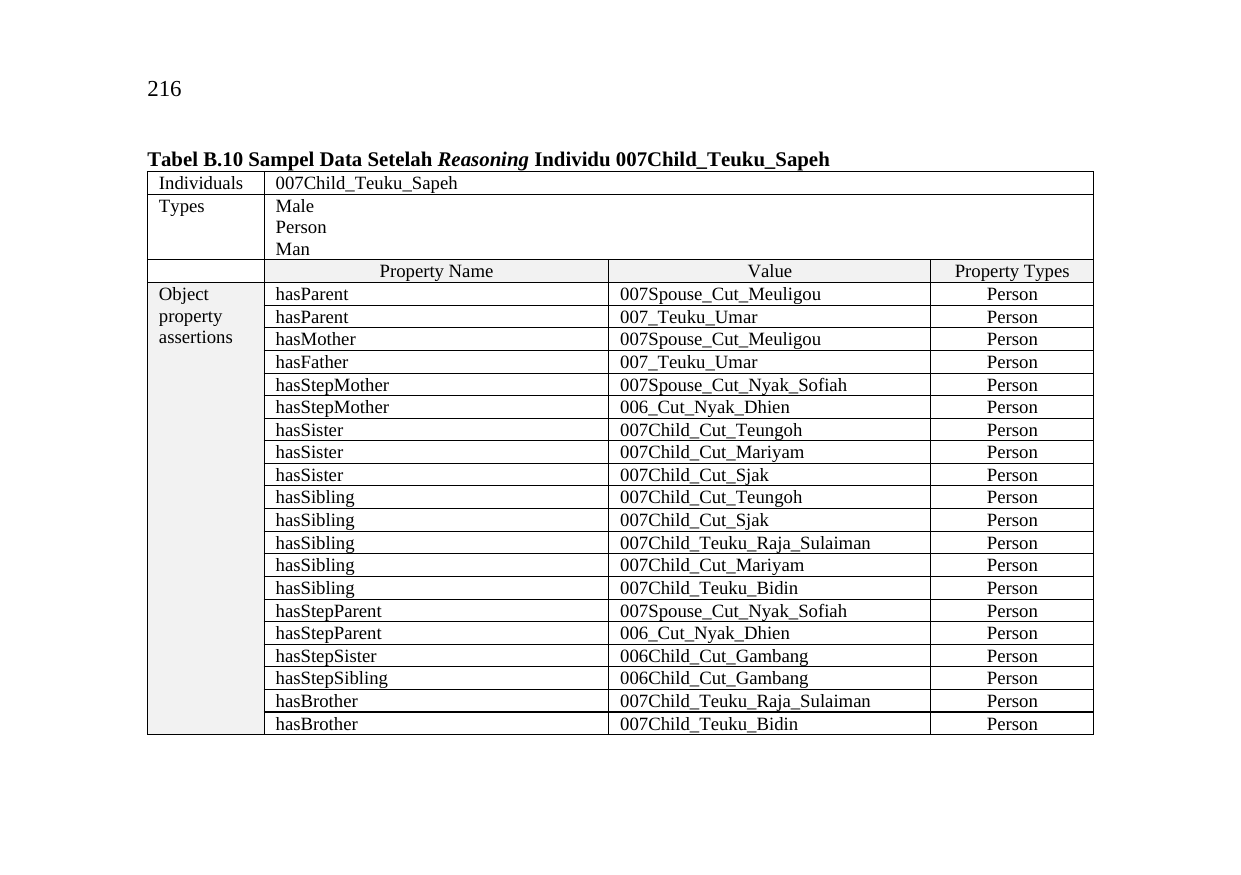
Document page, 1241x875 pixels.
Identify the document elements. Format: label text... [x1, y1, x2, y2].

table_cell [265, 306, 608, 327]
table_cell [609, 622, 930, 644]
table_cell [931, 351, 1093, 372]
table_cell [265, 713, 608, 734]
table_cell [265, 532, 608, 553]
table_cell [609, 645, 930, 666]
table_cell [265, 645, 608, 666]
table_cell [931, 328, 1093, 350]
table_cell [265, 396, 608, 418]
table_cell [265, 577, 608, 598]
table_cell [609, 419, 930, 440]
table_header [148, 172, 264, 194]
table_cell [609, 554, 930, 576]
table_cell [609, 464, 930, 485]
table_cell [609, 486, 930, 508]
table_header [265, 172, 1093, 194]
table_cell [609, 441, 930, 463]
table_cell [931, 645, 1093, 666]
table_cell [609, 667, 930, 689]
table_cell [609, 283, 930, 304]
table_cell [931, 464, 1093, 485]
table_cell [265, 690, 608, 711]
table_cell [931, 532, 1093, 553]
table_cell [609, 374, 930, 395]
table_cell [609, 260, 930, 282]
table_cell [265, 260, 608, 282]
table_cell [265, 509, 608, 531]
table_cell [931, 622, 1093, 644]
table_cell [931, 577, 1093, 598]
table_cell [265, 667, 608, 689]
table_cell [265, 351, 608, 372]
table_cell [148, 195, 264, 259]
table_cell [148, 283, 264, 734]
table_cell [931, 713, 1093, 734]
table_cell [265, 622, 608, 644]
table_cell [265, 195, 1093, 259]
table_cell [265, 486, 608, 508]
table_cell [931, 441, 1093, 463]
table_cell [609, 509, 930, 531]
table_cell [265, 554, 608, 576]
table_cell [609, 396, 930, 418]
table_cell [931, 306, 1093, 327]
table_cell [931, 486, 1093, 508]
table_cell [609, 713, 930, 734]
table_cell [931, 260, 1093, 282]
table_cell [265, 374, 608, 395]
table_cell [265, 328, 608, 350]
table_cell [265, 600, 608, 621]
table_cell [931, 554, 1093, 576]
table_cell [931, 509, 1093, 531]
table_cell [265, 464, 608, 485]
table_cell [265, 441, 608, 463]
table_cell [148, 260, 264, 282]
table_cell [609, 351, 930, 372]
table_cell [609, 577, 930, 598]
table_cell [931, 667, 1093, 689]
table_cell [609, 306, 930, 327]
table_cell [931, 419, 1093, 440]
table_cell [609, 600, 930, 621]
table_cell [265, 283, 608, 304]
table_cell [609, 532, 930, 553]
text Tabel B.10 Sampel Data Setelah Reasoning Individu 007Child_Teuku_Sapeh [147, 147, 1093, 171]
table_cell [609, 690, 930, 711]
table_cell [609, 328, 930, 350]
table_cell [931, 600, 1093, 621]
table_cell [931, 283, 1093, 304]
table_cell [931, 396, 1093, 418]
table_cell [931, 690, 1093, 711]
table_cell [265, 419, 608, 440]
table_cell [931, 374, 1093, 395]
